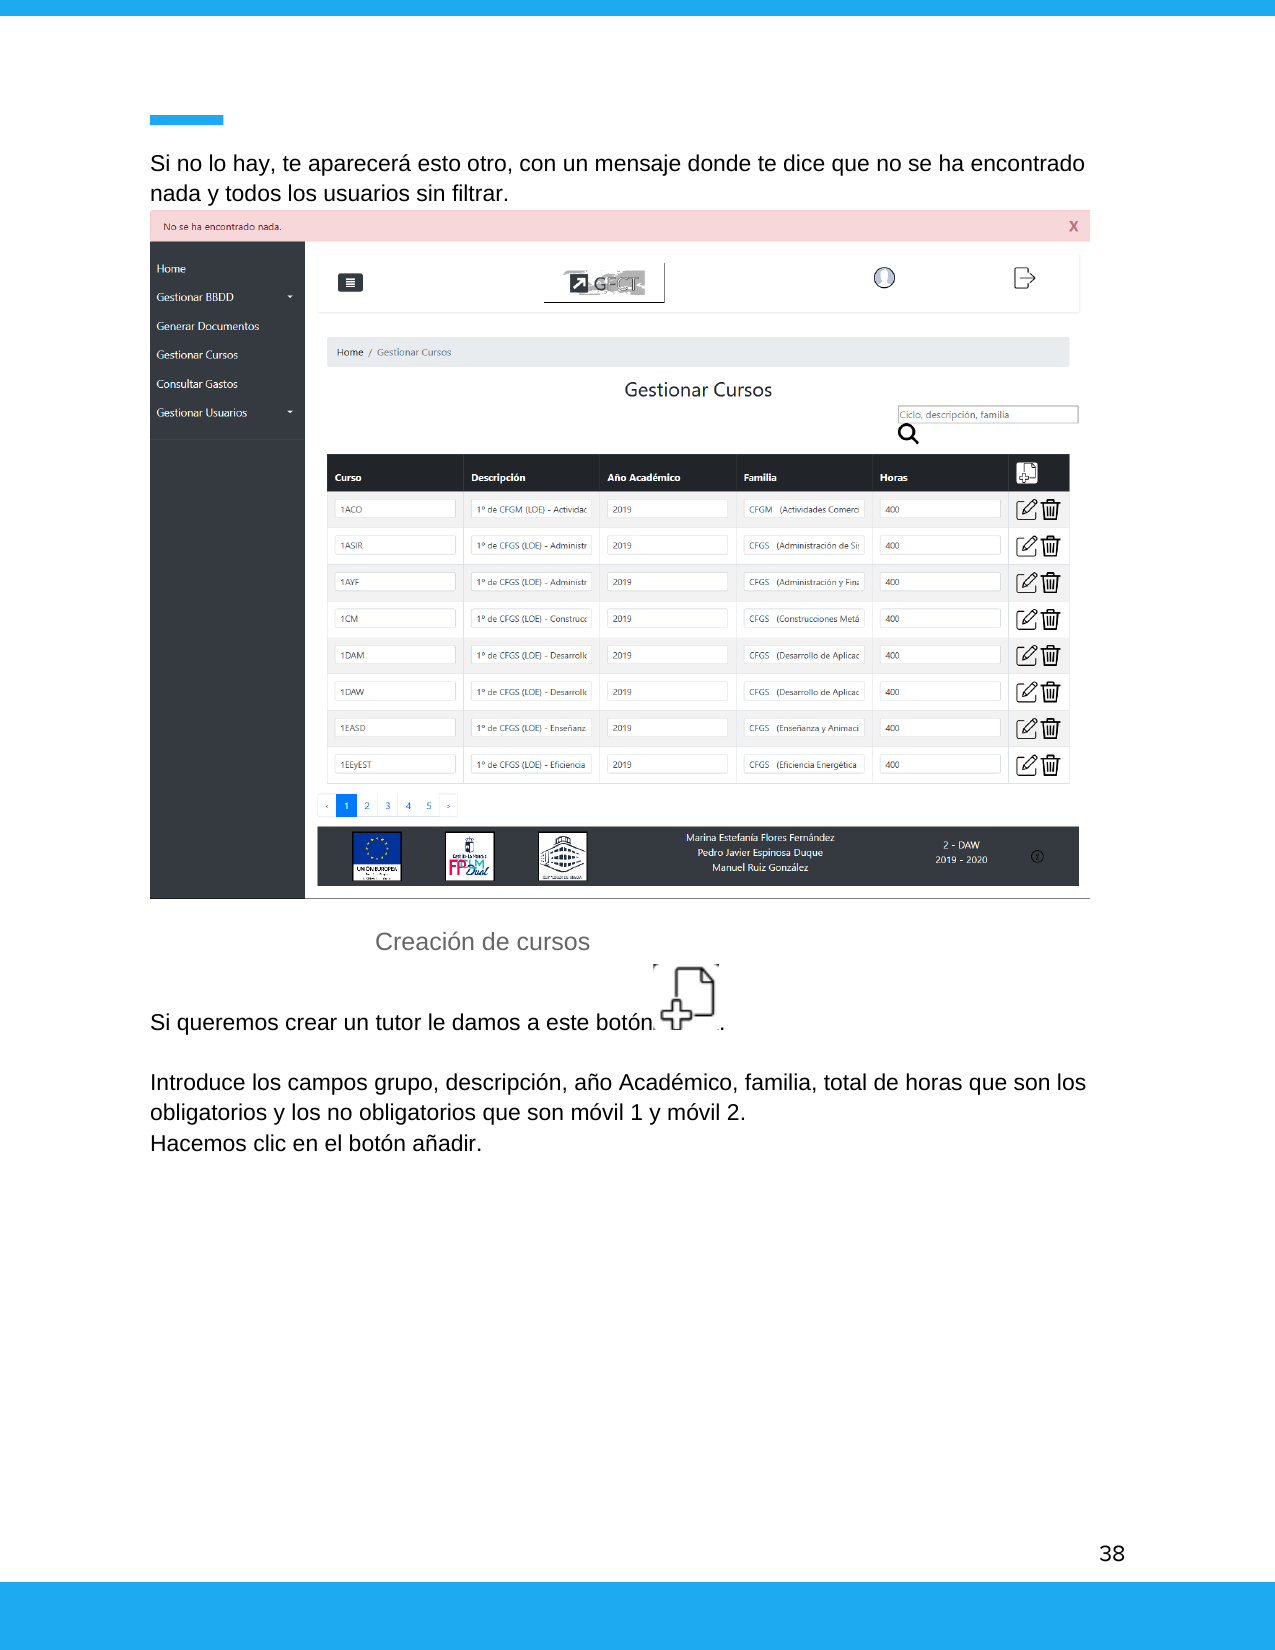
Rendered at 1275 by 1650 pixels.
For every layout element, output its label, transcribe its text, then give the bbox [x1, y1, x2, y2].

text Introduce los campos grupo, descripción, año Académico, familia, total de horas que son los obligatorios y los no obligatorios que son móvil 1 y móvil 2. [150, 1069, 1125, 1126]
picture [150, 210, 1091, 899]
text Hacemos clic en el botón añadir. [150, 1129, 1125, 1156]
picture [0, 1582, 1275, 1650]
picture [653, 964, 719, 1030]
subtitle Creación de cursos [375, 927, 1125, 956]
picture [0, 0, 1275, 16]
picture [150, 115, 224, 125]
text Si queremos crear un tutor le damos a este botón. [150, 964, 1125, 1035]
